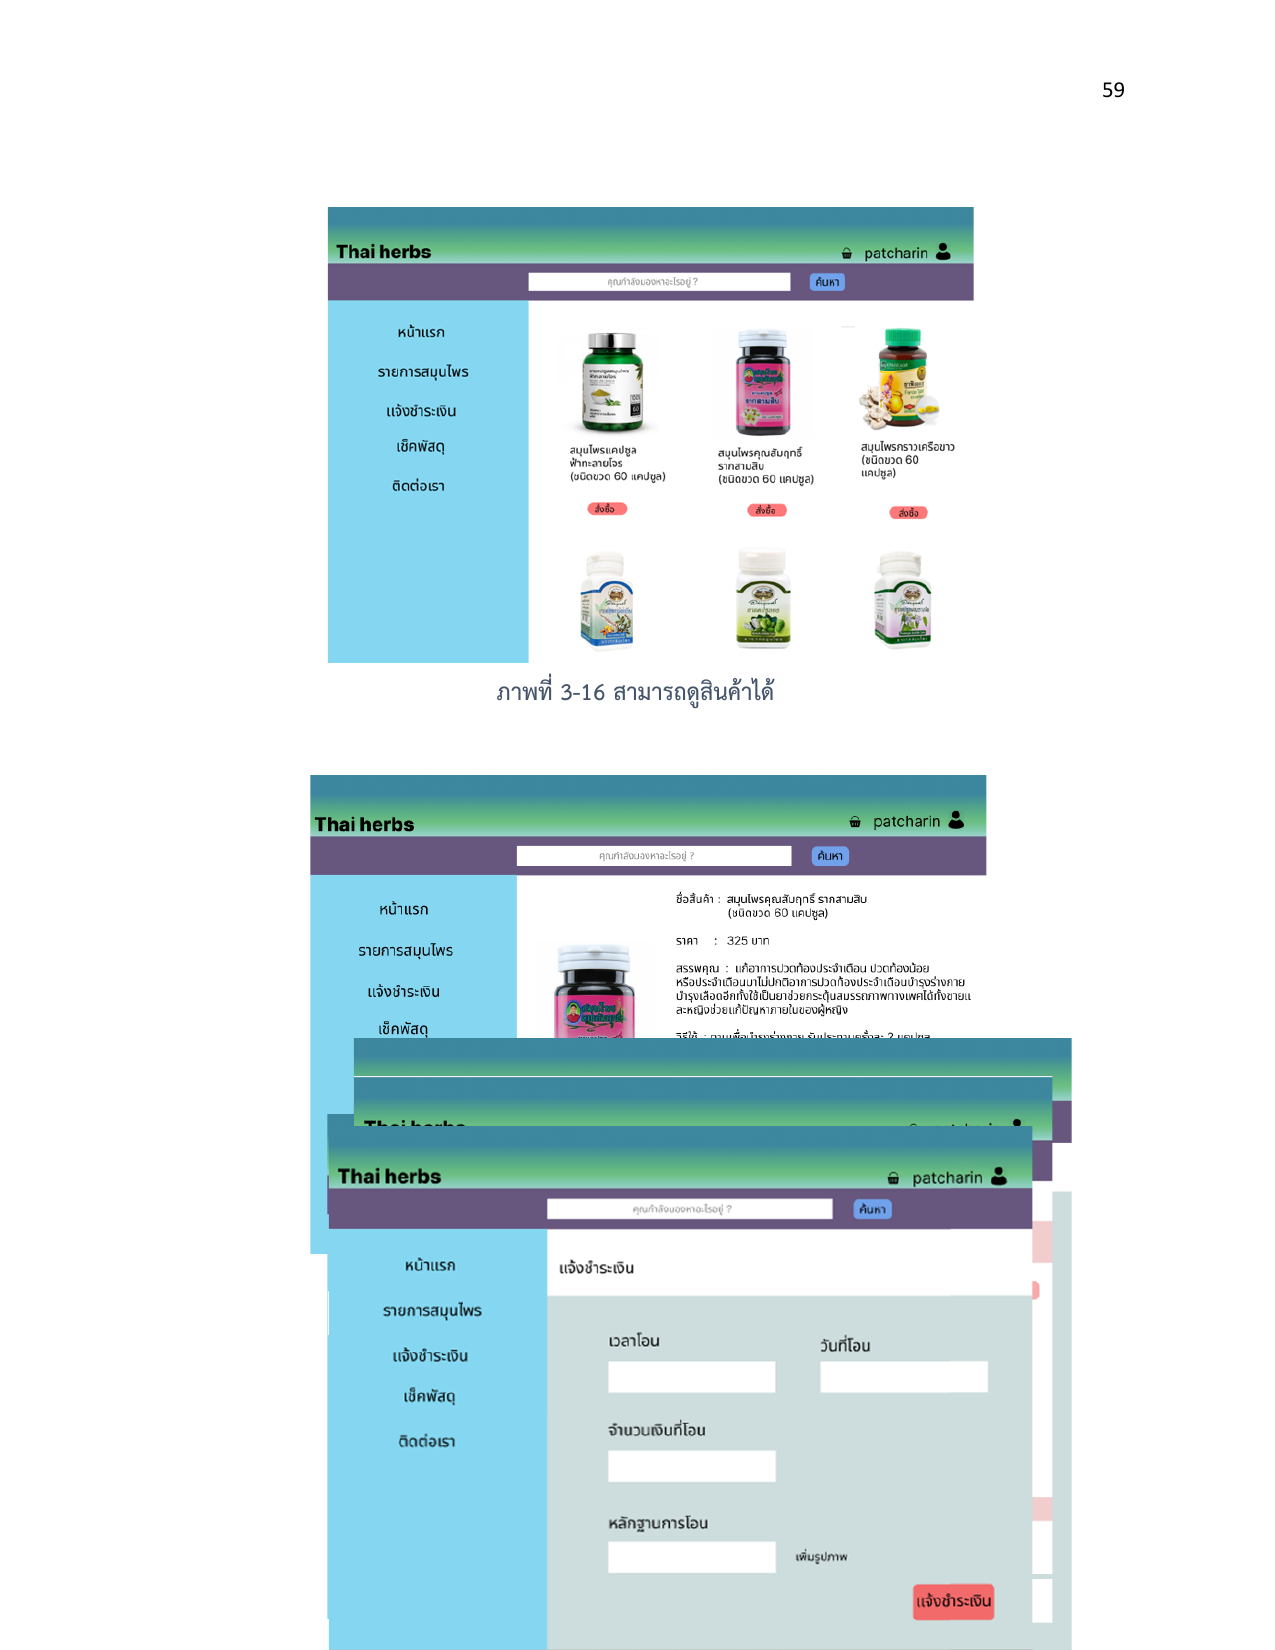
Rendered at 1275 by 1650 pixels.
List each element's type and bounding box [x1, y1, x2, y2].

picture [327, 207, 974, 663]
picture [310, 775, 1072, 1650]
